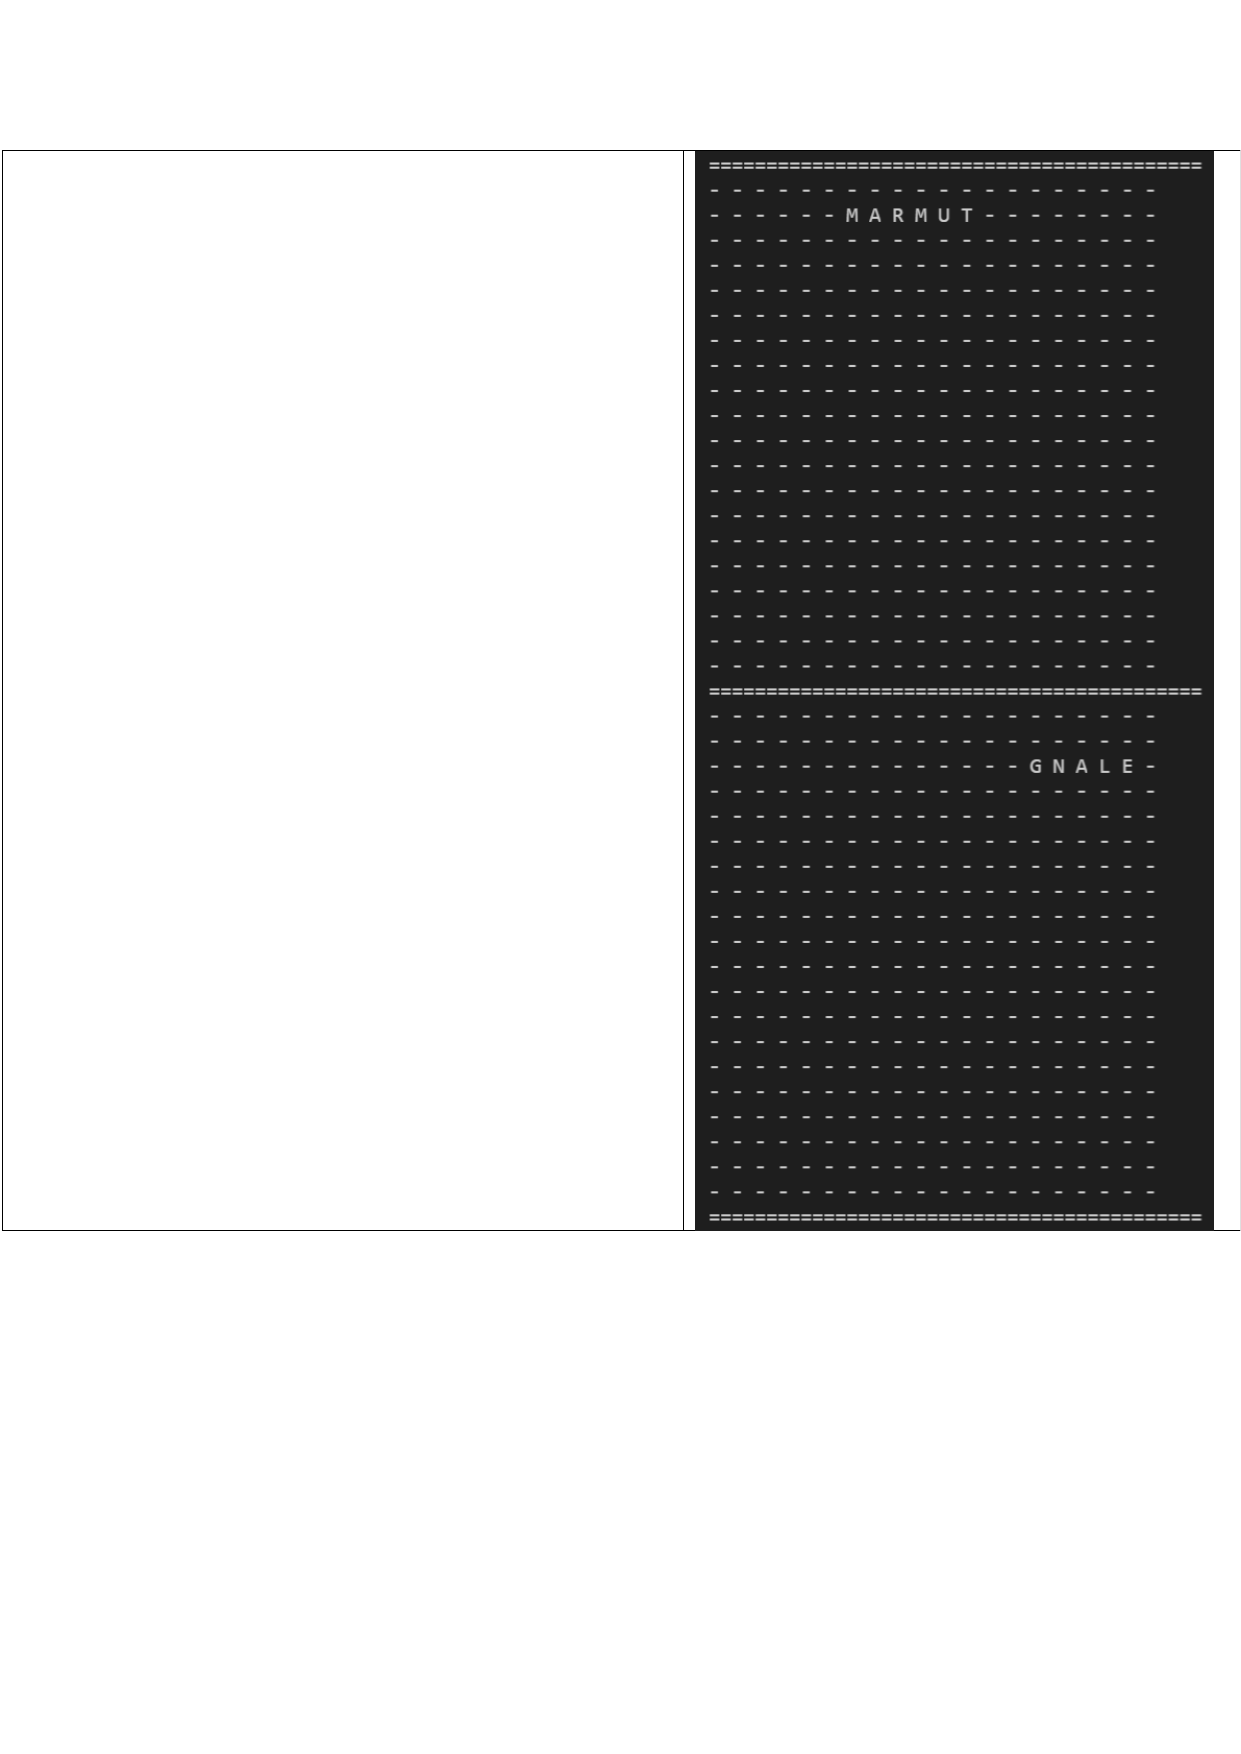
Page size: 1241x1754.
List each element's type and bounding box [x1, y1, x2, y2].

table_cell [684, 151, 695, 1230]
picture [695, 151, 1214, 1231]
table_cell [1214, 151, 1240, 1230]
table_cell [3, 151, 683, 1230]
